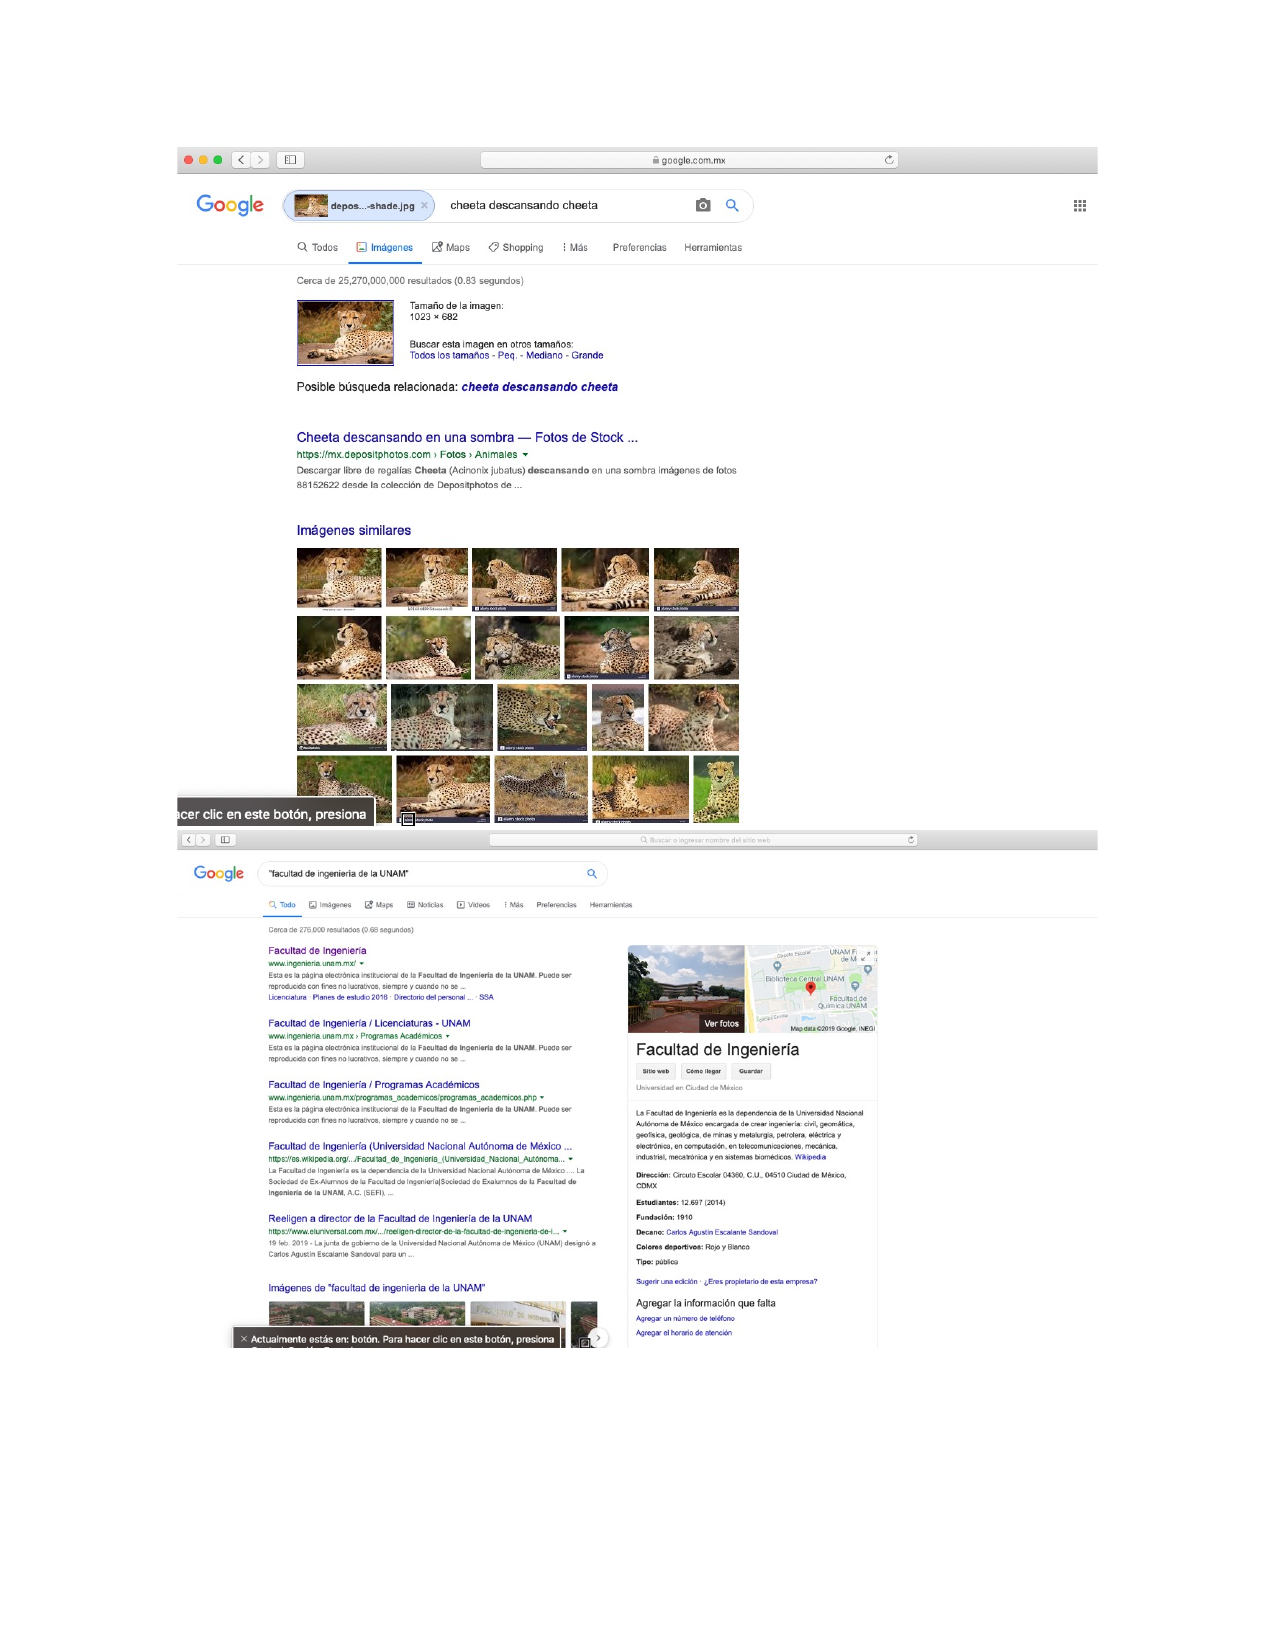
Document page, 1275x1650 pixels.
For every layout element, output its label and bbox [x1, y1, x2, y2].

picture [177, 830, 1098, 1348]
picture [177, 147, 1098, 826]
